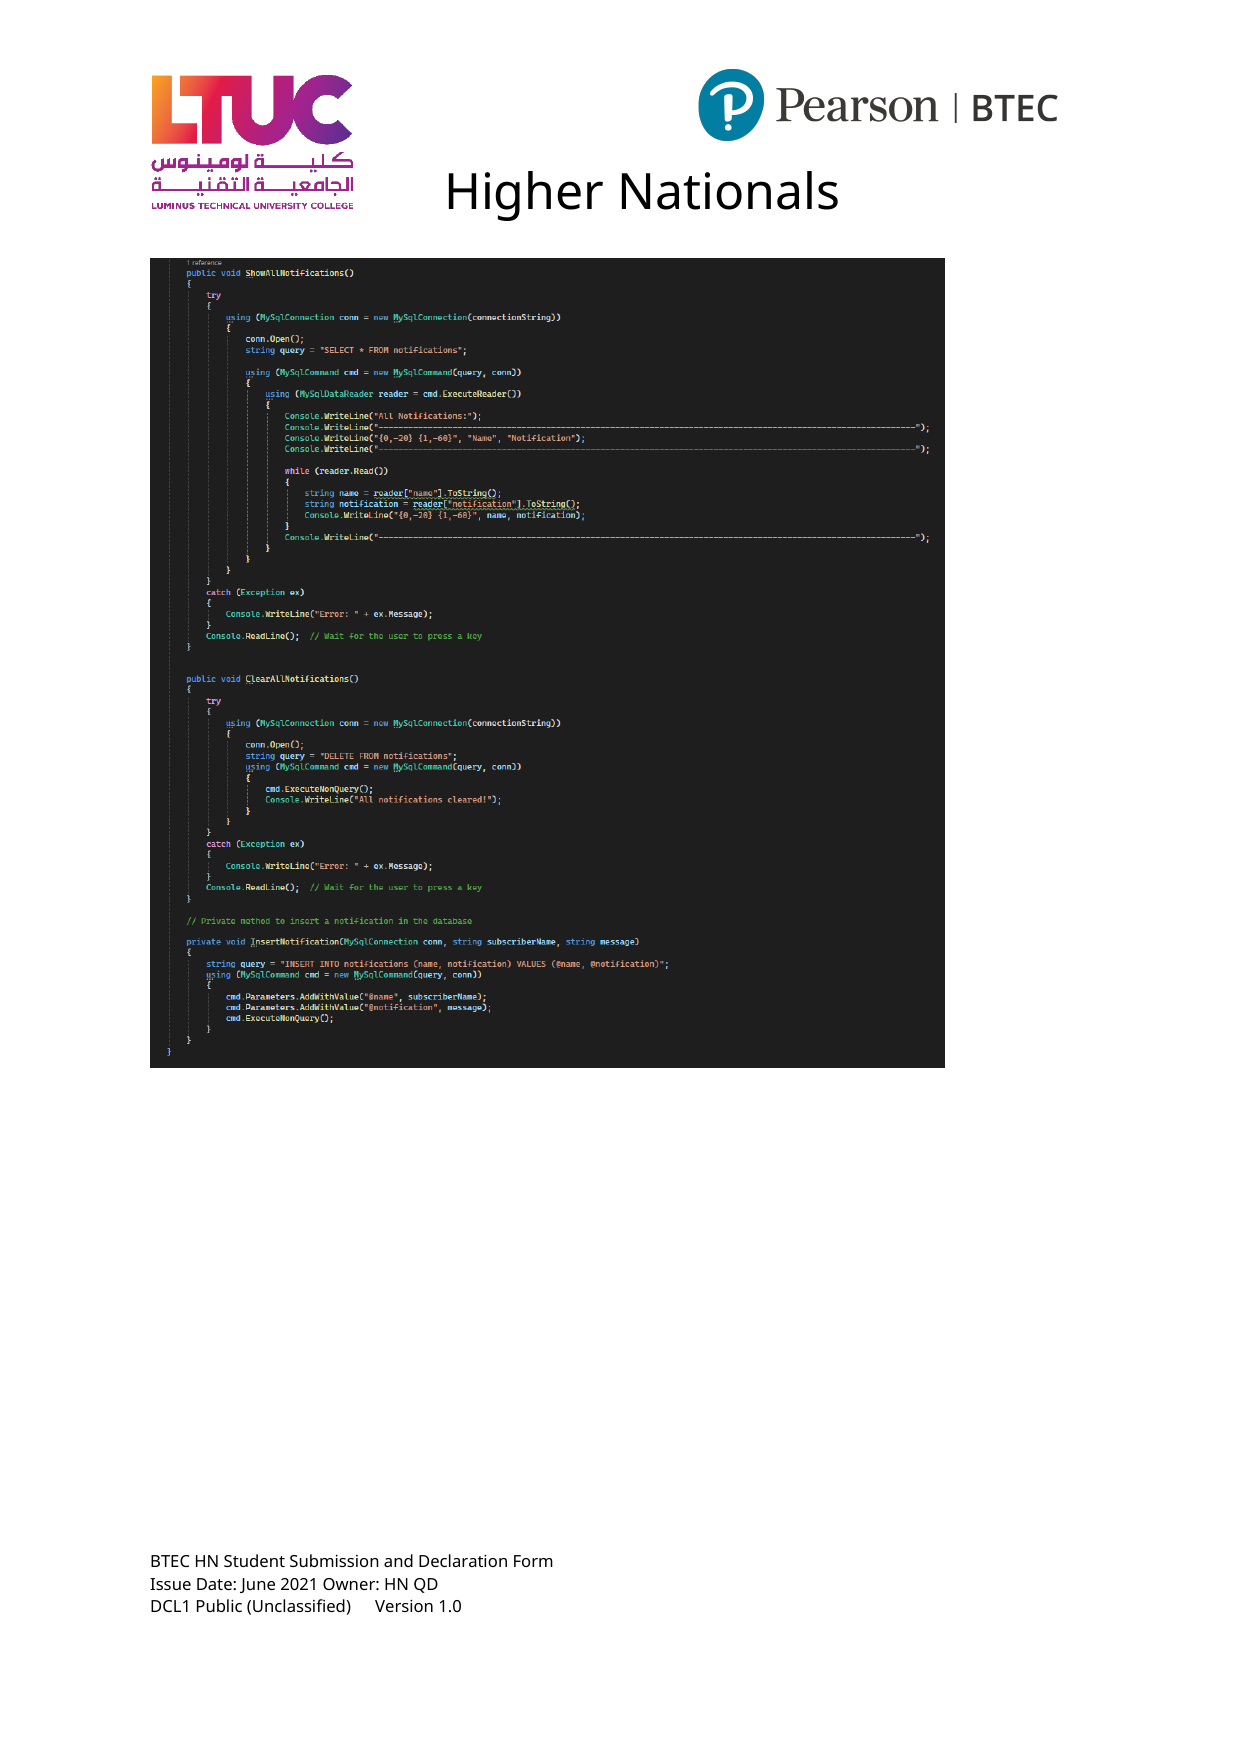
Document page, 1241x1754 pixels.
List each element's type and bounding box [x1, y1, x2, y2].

picture [150, 258, 945, 1068]
picture [150, 73, 354, 210]
picture [690, 61, 1069, 146]
